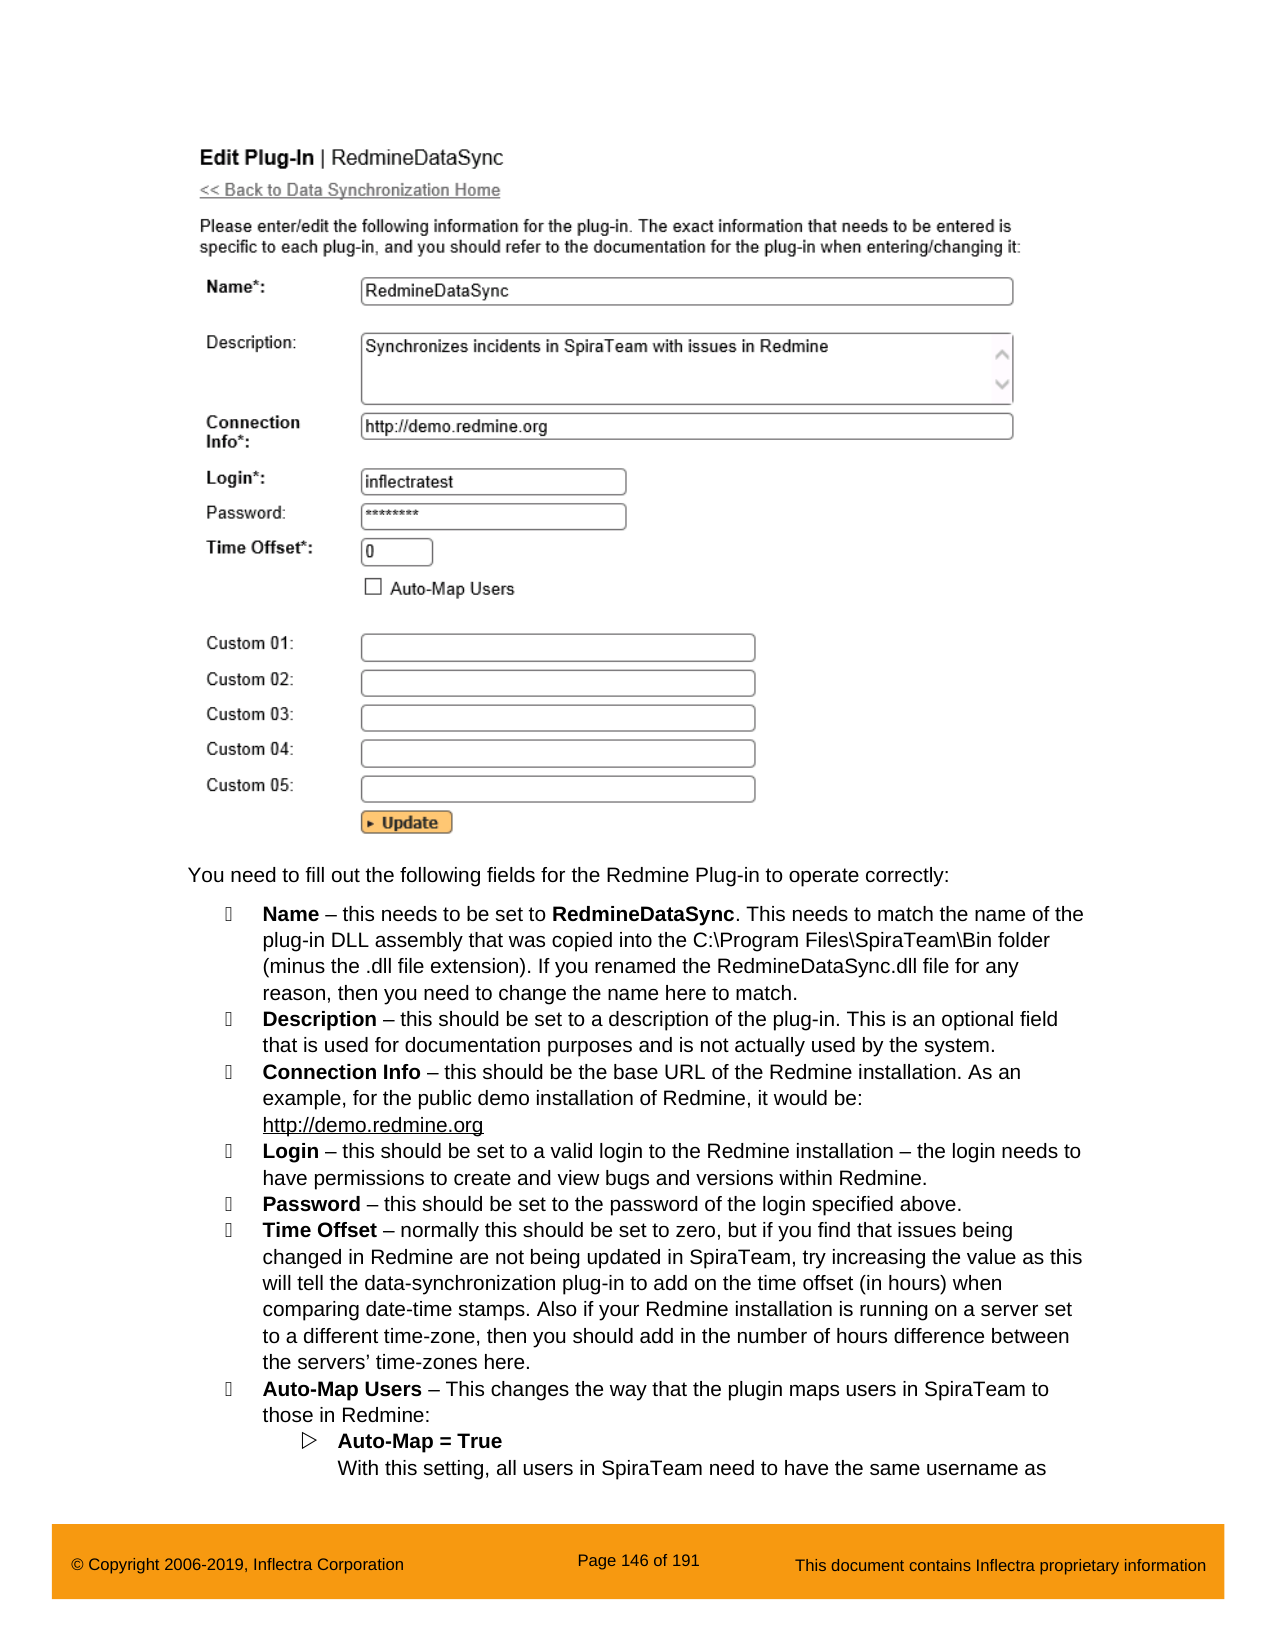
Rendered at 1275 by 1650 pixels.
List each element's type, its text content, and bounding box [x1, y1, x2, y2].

text You need to fill out the following fields for the Redmine Plug-in to operate correctly: [187, 862, 1087, 886]
list Time Offset – normally this should be set to zero, but if you find that issues being changed in Redmine are not being updated in SpiraTeam, try increasing the value as this will tell the data-synchronization plug-in to add on the time offset (in hours) when comparing date-time stamps. Also if your Redmine installation is running on a server set to a different time-zone, then you should add in the number of hours difference between the servers’ time-zones here. [225, 1218, 1087, 1374]
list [300, 1429, 1087, 1479]
list Login – this should be set to a valid login to the Redmine installation – the login needs to have permissions to create and view bugs and versions within Redmine. [225, 1139, 1087, 1189]
picture [187, 135, 1033, 848]
list Name – this needs to be set to RedmineDataSync. This needs to match the name of the plug-in DLL assembly that was copied into the C:\Program Files\SpiraTeam\Bin folder (minus the .dll file extension). If you renamed the RedmineDataSync.dll file for any reason, then you need to change the name here to match. [225, 901, 1087, 1004]
list Description – this should be set to a description of the plug-in. This is an optional field that is used for documentation purposes and is not actually used by the system. [225, 1007, 1087, 1057]
list Auto-Map Users – This changes the way that the plugin maps users in SpiraTeam to those in Redmine: [225, 1376, 1087, 1427]
list Connection Info – this should be the base URL of the Redmine installation. As an example, for the public demo installation of Redmine, it would be: http://demo.redmine.org [225, 1060, 1087, 1136]
list Password – this should be set to the password of the login specified above. [225, 1192, 1087, 1216]
